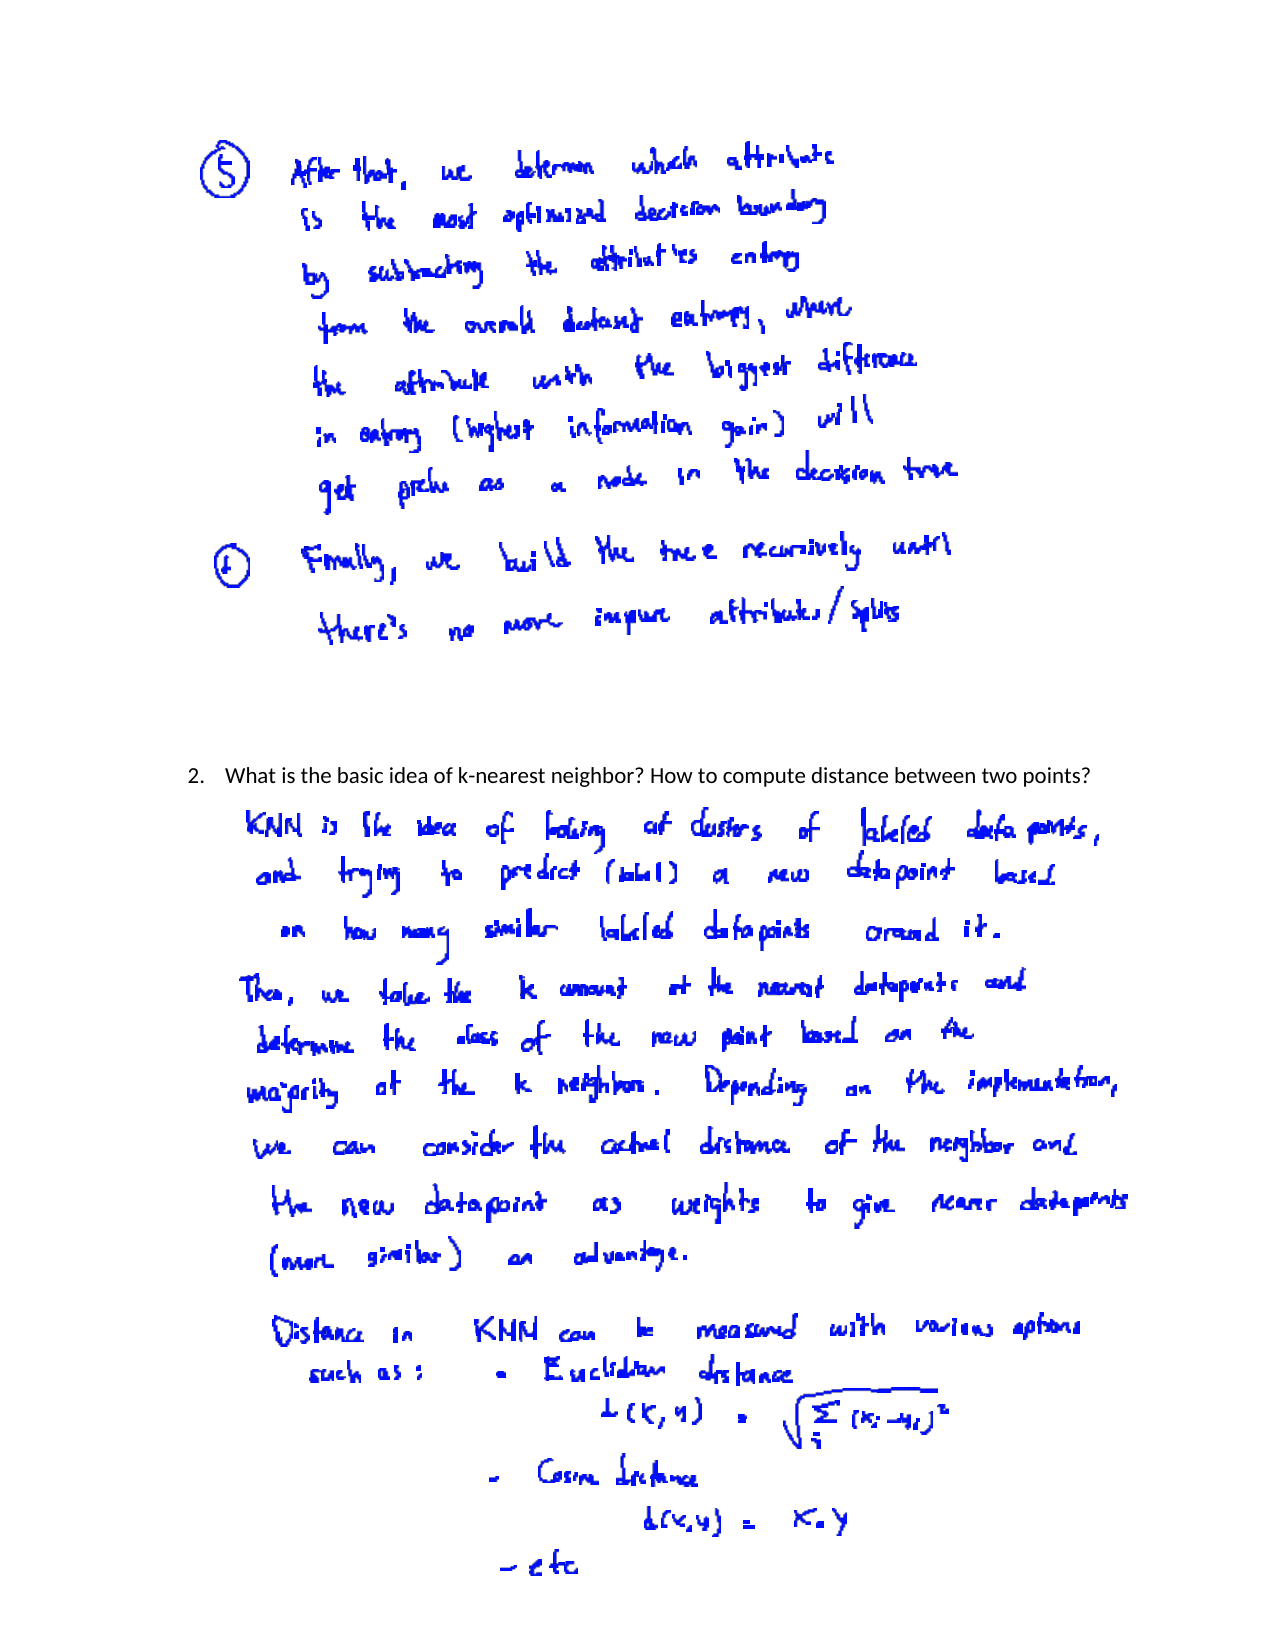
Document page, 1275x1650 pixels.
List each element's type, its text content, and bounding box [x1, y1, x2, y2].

picture [859, 1085, 871, 1094]
picture [401, 181, 406, 190]
picture [672, 1198, 700, 1215]
picture [932, 1194, 954, 1212]
picture [722, 1026, 744, 1052]
picture [656, 862, 661, 882]
picture [342, 1198, 357, 1218]
picture [936, 972, 946, 992]
picture [832, 1508, 847, 1536]
picture [687, 469, 700, 480]
picture [272, 1315, 293, 1347]
picture [635, 195, 678, 221]
picture [940, 858, 955, 880]
picture [723, 1182, 735, 1212]
picture [638, 608, 670, 622]
picture [670, 1475, 698, 1487]
picture [630, 307, 643, 333]
picture [622, 465, 647, 486]
picture [815, 975, 824, 998]
picture [699, 1354, 729, 1384]
picture [360, 418, 421, 453]
picture [444, 978, 471, 1003]
picture [661, 421, 665, 433]
picture [812, 609, 820, 620]
picture [745, 1313, 798, 1339]
picture [335, 1327, 364, 1342]
picture [368, 254, 462, 282]
picture [502, 1142, 514, 1152]
picture [593, 1197, 608, 1211]
picture [847, 850, 871, 878]
picture [257, 1025, 280, 1053]
picture [458, 203, 477, 229]
picture [995, 859, 1027, 884]
picture [314, 1254, 334, 1268]
picture [395, 1028, 416, 1051]
picture [688, 249, 697, 264]
picture [499, 1319, 516, 1341]
picture [301, 208, 310, 231]
picture [569, 1077, 579, 1091]
picture [246, 810, 282, 837]
picture [658, 1417, 665, 1429]
picture [322, 823, 327, 833]
picture [796, 450, 850, 484]
picture [964, 926, 969, 937]
picture [758, 982, 812, 997]
picture [1013, 1320, 1035, 1340]
picture [302, 263, 329, 299]
picture [374, 812, 391, 836]
picture [683, 146, 697, 169]
picture [818, 348, 840, 372]
picture [702, 544, 717, 559]
picture [761, 1068, 776, 1095]
picture [292, 925, 305, 937]
picture [312, 211, 322, 229]
picture [640, 1240, 664, 1272]
picture [595, 535, 634, 564]
picture [390, 567, 396, 585]
picture [669, 975, 691, 995]
picture [423, 1142, 446, 1156]
picture [896, 865, 918, 889]
picture [334, 475, 356, 501]
picture [513, 1197, 520, 1212]
picture [368, 1252, 377, 1267]
picture [551, 482, 566, 492]
picture [861, 807, 880, 846]
picture [486, 1197, 510, 1223]
picture [523, 419, 534, 440]
picture [771, 598, 810, 623]
list What is the basic idea of k-nearest neighbor? How to compute distance between two points? [187, 762, 1125, 789]
picture [336, 1370, 346, 1380]
picture [526, 202, 536, 224]
picture [468, 1199, 482, 1211]
picture [663, 414, 692, 435]
picture [759, 1372, 771, 1383]
picture [558, 1078, 568, 1094]
picture [733, 914, 753, 940]
picture [322, 989, 349, 1003]
picture [319, 1078, 338, 1109]
picture [364, 625, 375, 642]
picture [727, 157, 742, 170]
picture [650, 1460, 668, 1487]
picture [515, 1073, 532, 1094]
picture [378, 614, 396, 640]
picture [626, 1251, 637, 1260]
picture [501, 811, 514, 844]
picture [760, 241, 799, 272]
picture [801, 1020, 841, 1043]
picture [581, 1065, 609, 1103]
picture [333, 1141, 375, 1155]
picture [993, 1077, 1002, 1097]
picture [927, 866, 937, 880]
picture [704, 909, 728, 939]
picture [546, 810, 579, 840]
picture [906, 1069, 945, 1094]
picture [952, 1318, 957, 1336]
picture [499, 542, 536, 572]
picture [975, 914, 987, 937]
picture [558, 860, 580, 880]
picture [777, 1084, 783, 1093]
picture [744, 141, 764, 168]
picture [901, 815, 932, 844]
picture [632, 147, 682, 174]
picture [362, 201, 396, 231]
picture [748, 1082, 760, 1096]
picture [377, 864, 382, 880]
picture [214, 543, 250, 588]
picture [500, 1565, 517, 1571]
picture [773, 410, 784, 437]
picture [785, 1081, 807, 1106]
picture [871, 598, 883, 619]
picture [772, 1370, 793, 1383]
picture [603, 1251, 614, 1264]
picture [1033, 1139, 1047, 1151]
picture [874, 1199, 895, 1213]
picture [658, 811, 672, 835]
picture [624, 610, 636, 635]
picture [617, 1356, 665, 1378]
picture [1111, 1084, 1117, 1097]
picture [635, 863, 650, 881]
picture [579, 1474, 599, 1485]
picture [884, 928, 921, 941]
picture [456, 1192, 467, 1213]
picture [291, 157, 317, 188]
picture [489, 1476, 499, 1482]
picture [318, 157, 340, 182]
picture [994, 814, 1016, 841]
picture [433, 213, 457, 228]
picture [704, 1194, 721, 1224]
picture [652, 911, 673, 939]
picture [323, 816, 337, 835]
picture [729, 597, 767, 624]
picture [463, 261, 483, 289]
picture [612, 1071, 644, 1095]
picture [538, 1458, 562, 1483]
picture [985, 967, 1026, 991]
picture [970, 1128, 1002, 1153]
picture [870, 470, 885, 484]
picture [472, 1142, 478, 1155]
picture [758, 319, 765, 334]
picture [743, 542, 767, 558]
picture [643, 256, 654, 266]
picture [301, 544, 322, 573]
picture [313, 365, 346, 397]
picture [383, 867, 400, 895]
picture [323, 433, 336, 443]
picture [674, 1031, 696, 1046]
picture [318, 612, 363, 645]
picture [388, 1249, 402, 1260]
picture [300, 1327, 310, 1344]
picture [1027, 816, 1087, 845]
picture [773, 355, 791, 375]
picture [606, 859, 615, 884]
picture [200, 140, 250, 198]
picture [256, 872, 271, 885]
picture [751, 825, 762, 841]
picture [285, 813, 302, 837]
picture [503, 210, 515, 222]
picture [560, 984, 616, 996]
picture [576, 307, 612, 331]
picture [272, 1185, 312, 1217]
picture [466, 1024, 498, 1046]
picture [376, 1082, 386, 1095]
picture [713, 868, 729, 884]
picture [961, 1323, 968, 1335]
picture [700, 300, 749, 329]
picture [465, 321, 496, 333]
picture [474, 1316, 496, 1342]
picture [504, 613, 563, 634]
picture [736, 1362, 755, 1386]
picture [294, 1331, 299, 1339]
picture [591, 245, 627, 271]
picture [746, 1031, 757, 1044]
picture [739, 1188, 759, 1213]
picture [442, 165, 472, 181]
picture [501, 864, 531, 890]
picture [725, 360, 732, 378]
picture [324, 543, 384, 582]
picture [852, 465, 868, 480]
picture [856, 1313, 869, 1336]
picture [415, 1240, 441, 1264]
picture [678, 468, 684, 485]
picture [590, 1368, 600, 1380]
picture [520, 305, 535, 334]
picture [825, 151, 834, 164]
picture [873, 859, 890, 881]
picture [522, 1191, 547, 1211]
picture [697, 1324, 727, 1339]
picture [247, 1082, 287, 1103]
picture [395, 369, 489, 395]
picture [526, 250, 557, 276]
picture [436, 926, 449, 965]
picture [516, 211, 524, 232]
picture [600, 916, 619, 941]
picture [642, 1403, 656, 1424]
picture [577, 422, 592, 436]
picture [800, 144, 822, 163]
picture [769, 545, 806, 557]
picture [783, 926, 793, 938]
picture [281, 926, 290, 937]
picture [977, 1077, 992, 1091]
picture [610, 1362, 616, 1376]
picture [675, 1406, 686, 1422]
picture [338, 856, 372, 898]
picture [425, 1183, 454, 1214]
picture [760, 1025, 772, 1047]
picture [783, 1387, 938, 1449]
picture [403, 982, 430, 1006]
picture [986, 1199, 997, 1211]
picture [1090, 1189, 1128, 1209]
picture [850, 1322, 855, 1337]
picture [313, 1317, 334, 1343]
picture [893, 542, 906, 554]
picture [390, 1070, 401, 1095]
picture [722, 421, 746, 448]
picture [449, 624, 474, 641]
picture [916, 1320, 950, 1332]
picture [851, 600, 869, 632]
picture [691, 807, 716, 837]
picture [239, 973, 282, 1002]
picture [402, 1331, 412, 1341]
picture [398, 624, 407, 639]
picture [759, 362, 770, 376]
picture [616, 1453, 646, 1486]
picture [313, 1086, 318, 1099]
picture [253, 1139, 291, 1159]
picture [565, 208, 571, 222]
picture [879, 972, 898, 995]
picture [656, 243, 666, 266]
picture [672, 1514, 692, 1532]
picture [373, 1200, 394, 1215]
picture [480, 1129, 501, 1156]
picture [759, 925, 781, 951]
picture [806, 1188, 826, 1213]
picture [519, 975, 537, 999]
picture [344, 916, 376, 940]
picture [617, 977, 627, 999]
picture [598, 475, 621, 489]
picture [594, 408, 612, 444]
picture [1028, 871, 1036, 883]
picture [635, 353, 674, 379]
picture [595, 615, 601, 626]
picture [731, 253, 742, 264]
picture [457, 1036, 465, 1044]
picture [601, 1131, 659, 1154]
picture [604, 612, 621, 623]
picture [353, 158, 361, 181]
picture [393, 1327, 398, 1343]
picture [596, 1023, 620, 1046]
picture [884, 602, 899, 622]
picture [563, 306, 575, 332]
picture [1073, 1321, 1080, 1334]
picture [363, 156, 397, 184]
picture [815, 542, 826, 556]
picture [627, 1403, 635, 1423]
picture [828, 586, 844, 624]
picture [530, 1125, 542, 1159]
picture [417, 816, 456, 836]
picture [619, 867, 634, 882]
picture [479, 478, 504, 491]
picture [696, 1515, 709, 1531]
picture [899, 980, 909, 1002]
picture [496, 1371, 506, 1378]
picture [794, 1508, 824, 1528]
picture [794, 918, 809, 938]
picture [448, 1236, 461, 1271]
picture [613, 316, 629, 329]
picture [951, 980, 958, 991]
picture [1055, 1068, 1070, 1090]
picture [543, 1132, 566, 1154]
picture [705, 1065, 730, 1092]
picture [846, 1085, 857, 1096]
picture [1038, 864, 1055, 885]
picture [515, 150, 594, 179]
picture [738, 363, 757, 391]
picture [644, 821, 657, 834]
picture [347, 1360, 361, 1383]
picture [799, 811, 820, 842]
picture [768, 869, 789, 883]
picture [903, 457, 958, 480]
picture [383, 1023, 394, 1050]
picture [910, 978, 923, 993]
picture [282, 1085, 299, 1113]
picture [273, 857, 301, 883]
picture [840, 531, 861, 571]
picture [866, 926, 882, 941]
picture [968, 1078, 974, 1089]
picture [913, 1411, 933, 1435]
picture [628, 257, 632, 267]
picture [282, 1257, 313, 1270]
picture [731, 1080, 747, 1105]
picture [453, 415, 463, 442]
picture [661, 1510, 671, 1528]
picture [708, 967, 733, 996]
picture [644, 1506, 658, 1530]
picture [499, 320, 518, 333]
picture [621, 914, 639, 941]
picture [853, 1199, 870, 1229]
picture [281, 1025, 328, 1056]
picture [690, 201, 720, 215]
picture [728, 1325, 740, 1338]
picture [791, 869, 809, 882]
picture [466, 411, 520, 452]
picture [668, 1247, 678, 1260]
picture [818, 403, 842, 428]
picture [842, 1016, 858, 1043]
picture [873, 1124, 905, 1153]
picture [967, 809, 993, 839]
picture [743, 1525, 755, 1529]
picture [843, 342, 853, 375]
picture [669, 861, 677, 884]
picture [519, 1316, 537, 1342]
picture [550, 866, 557, 880]
picture [634, 246, 642, 267]
picture [288, 997, 293, 1006]
picture [712, 1508, 721, 1537]
picture [808, 545, 814, 555]
picture [737, 195, 782, 216]
picture [920, 868, 924, 880]
picture [441, 860, 462, 886]
picture [734, 458, 769, 484]
picture [603, 1356, 609, 1377]
picture [301, 1087, 309, 1100]
picture [537, 853, 549, 879]
picture [564, 1471, 571, 1483]
picture [1073, 1197, 1089, 1216]
picture [786, 189, 826, 224]
picture [786, 296, 852, 318]
picture [363, 811, 370, 837]
picture [924, 981, 934, 991]
picture [953, 1137, 968, 1162]
picture [825, 1140, 838, 1154]
picture [1094, 834, 1099, 846]
picture [529, 1559, 542, 1576]
picture [546, 209, 564, 222]
picture [565, 364, 592, 386]
picture [871, 1313, 885, 1335]
picture [854, 344, 870, 374]
picture [1074, 1065, 1097, 1088]
picture [735, 1131, 790, 1154]
picture [756, 423, 767, 434]
picture [930, 1137, 952, 1152]
picture [637, 1317, 653, 1337]
picture [1018, 1078, 1053, 1091]
picture [309, 1369, 334, 1383]
picture [318, 312, 368, 344]
picture [660, 540, 696, 561]
picture [570, 1369, 585, 1382]
picture [1048, 1140, 1061, 1151]
picture [580, 821, 605, 854]
picture [270, 1244, 278, 1277]
picture [710, 610, 728, 624]
picture [881, 815, 898, 842]
picture [329, 1040, 354, 1054]
picture [556, 537, 571, 567]
picture [570, 426, 576, 438]
picture [601, 1398, 618, 1417]
picture [573, 1472, 578, 1481]
picture [1004, 1069, 1017, 1091]
picture [672, 244, 677, 256]
picture [1020, 1187, 1047, 1210]
picture [941, 1017, 974, 1039]
picture [549, 1549, 578, 1574]
picture [872, 352, 917, 368]
picture [671, 312, 682, 327]
picture [937, 1404, 949, 1414]
picture [854, 971, 877, 995]
picture [956, 1197, 982, 1210]
picture [402, 926, 435, 938]
picture [706, 351, 724, 378]
picture [1063, 1133, 1077, 1155]
picture [779, 154, 784, 163]
picture [536, 206, 541, 223]
picture [378, 1368, 390, 1380]
picture [925, 917, 939, 941]
picture [508, 1253, 532, 1265]
picture [380, 1254, 387, 1263]
picture [652, 1031, 673, 1047]
picture [863, 394, 873, 424]
picture [745, 252, 756, 263]
picture [516, 924, 521, 937]
picture [544, 1356, 563, 1381]
picture [1098, 1076, 1110, 1086]
picture [544, 541, 555, 567]
picture [319, 480, 331, 515]
picture [403, 308, 435, 333]
picture [485, 920, 515, 938]
picture [379, 978, 402, 1005]
picture [615, 1252, 625, 1261]
picture [830, 1324, 847, 1336]
picture [738, 1414, 747, 1423]
picture [643, 912, 649, 940]
picture [526, 908, 558, 937]
picture [678, 249, 687, 263]
picture [1003, 1143, 1014, 1154]
picture [394, 1365, 401, 1380]
picture [559, 1329, 595, 1342]
picture [426, 552, 460, 570]
picture [839, 1129, 857, 1155]
picture [486, 824, 499, 837]
picture [680, 205, 688, 216]
picture [700, 1126, 731, 1154]
picture [576, 199, 606, 224]
picture [786, 145, 799, 168]
picture [972, 1324, 993, 1337]
picture [317, 437, 321, 447]
picture [398, 467, 449, 509]
picture [462, 1140, 471, 1155]
picture [1037, 1312, 1071, 1334]
picture [610, 1197, 621, 1214]
picture [583, 1019, 594, 1047]
picture [684, 311, 698, 326]
picture [717, 817, 749, 837]
picture [851, 396, 857, 423]
picture [692, 1397, 702, 1425]
picture [533, 374, 561, 389]
picture [828, 543, 838, 555]
picture [447, 1142, 459, 1154]
picture [908, 535, 940, 555]
picture [749, 425, 753, 435]
picture [767, 153, 777, 167]
picture [1049, 1190, 1070, 1210]
picture [613, 411, 658, 434]
picture [942, 532, 951, 555]
picture [574, 1242, 598, 1265]
picture [521, 1020, 551, 1055]
picture [885, 1029, 911, 1042]
picture [438, 1069, 475, 1095]
picture [664, 1129, 670, 1153]
picture [405, 1250, 410, 1263]
picture [358, 1199, 369, 1215]
